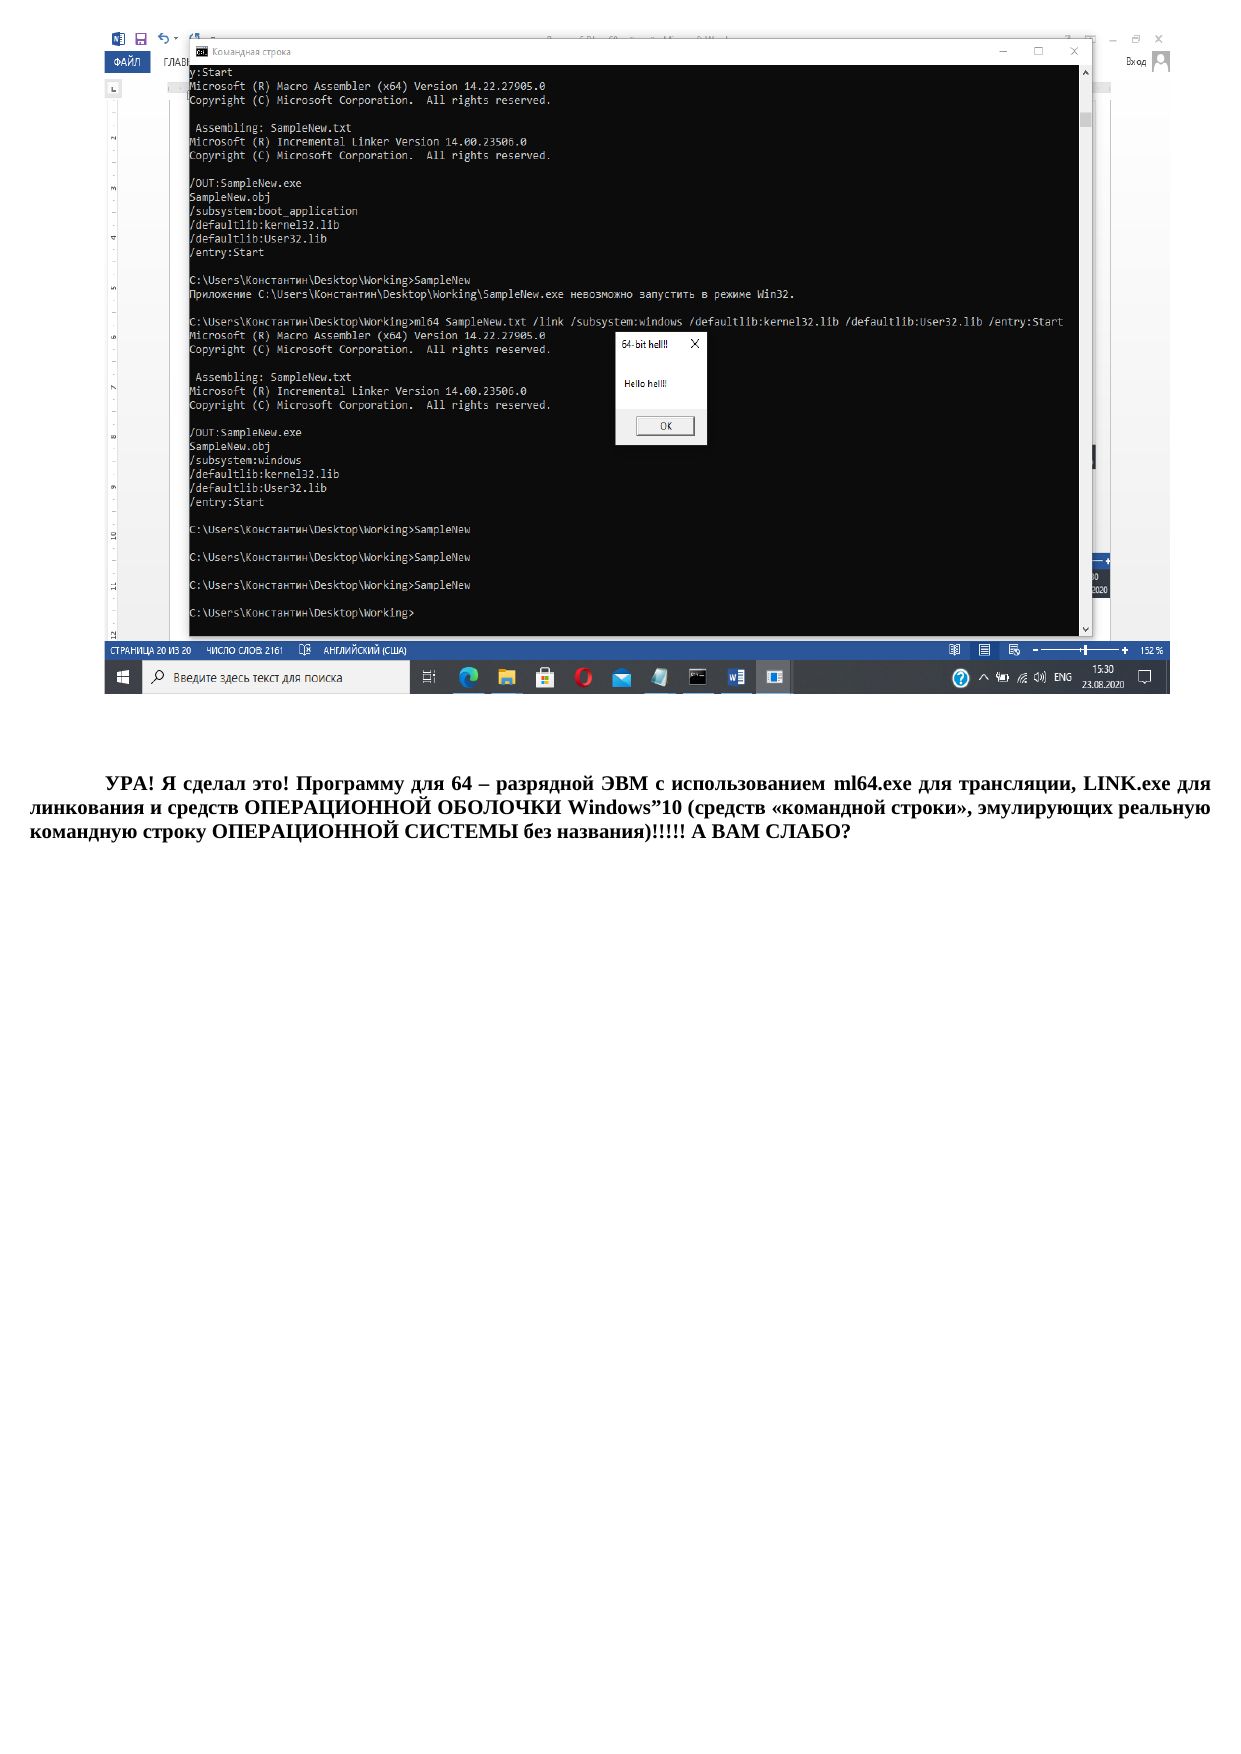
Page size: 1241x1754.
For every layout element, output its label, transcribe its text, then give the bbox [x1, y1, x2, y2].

picture [104, 29, 1170, 694]
text УРА! Я сделал это! Программу для 64 – разрядной ЭВМ с использованием ml64.exe для трансляции, LINK.exe для линкования и средств ОПЕРАЦИОННОЙ ОБОЛОЧКИ Windows”10 (средств «командной строки», эмулирующих реальную командную строку ОПЕРАЦИОННОЙ СИСТЕМЫ без названия)!!!!! А ВАМ СЛАБО? [29, 771, 1211, 843]
